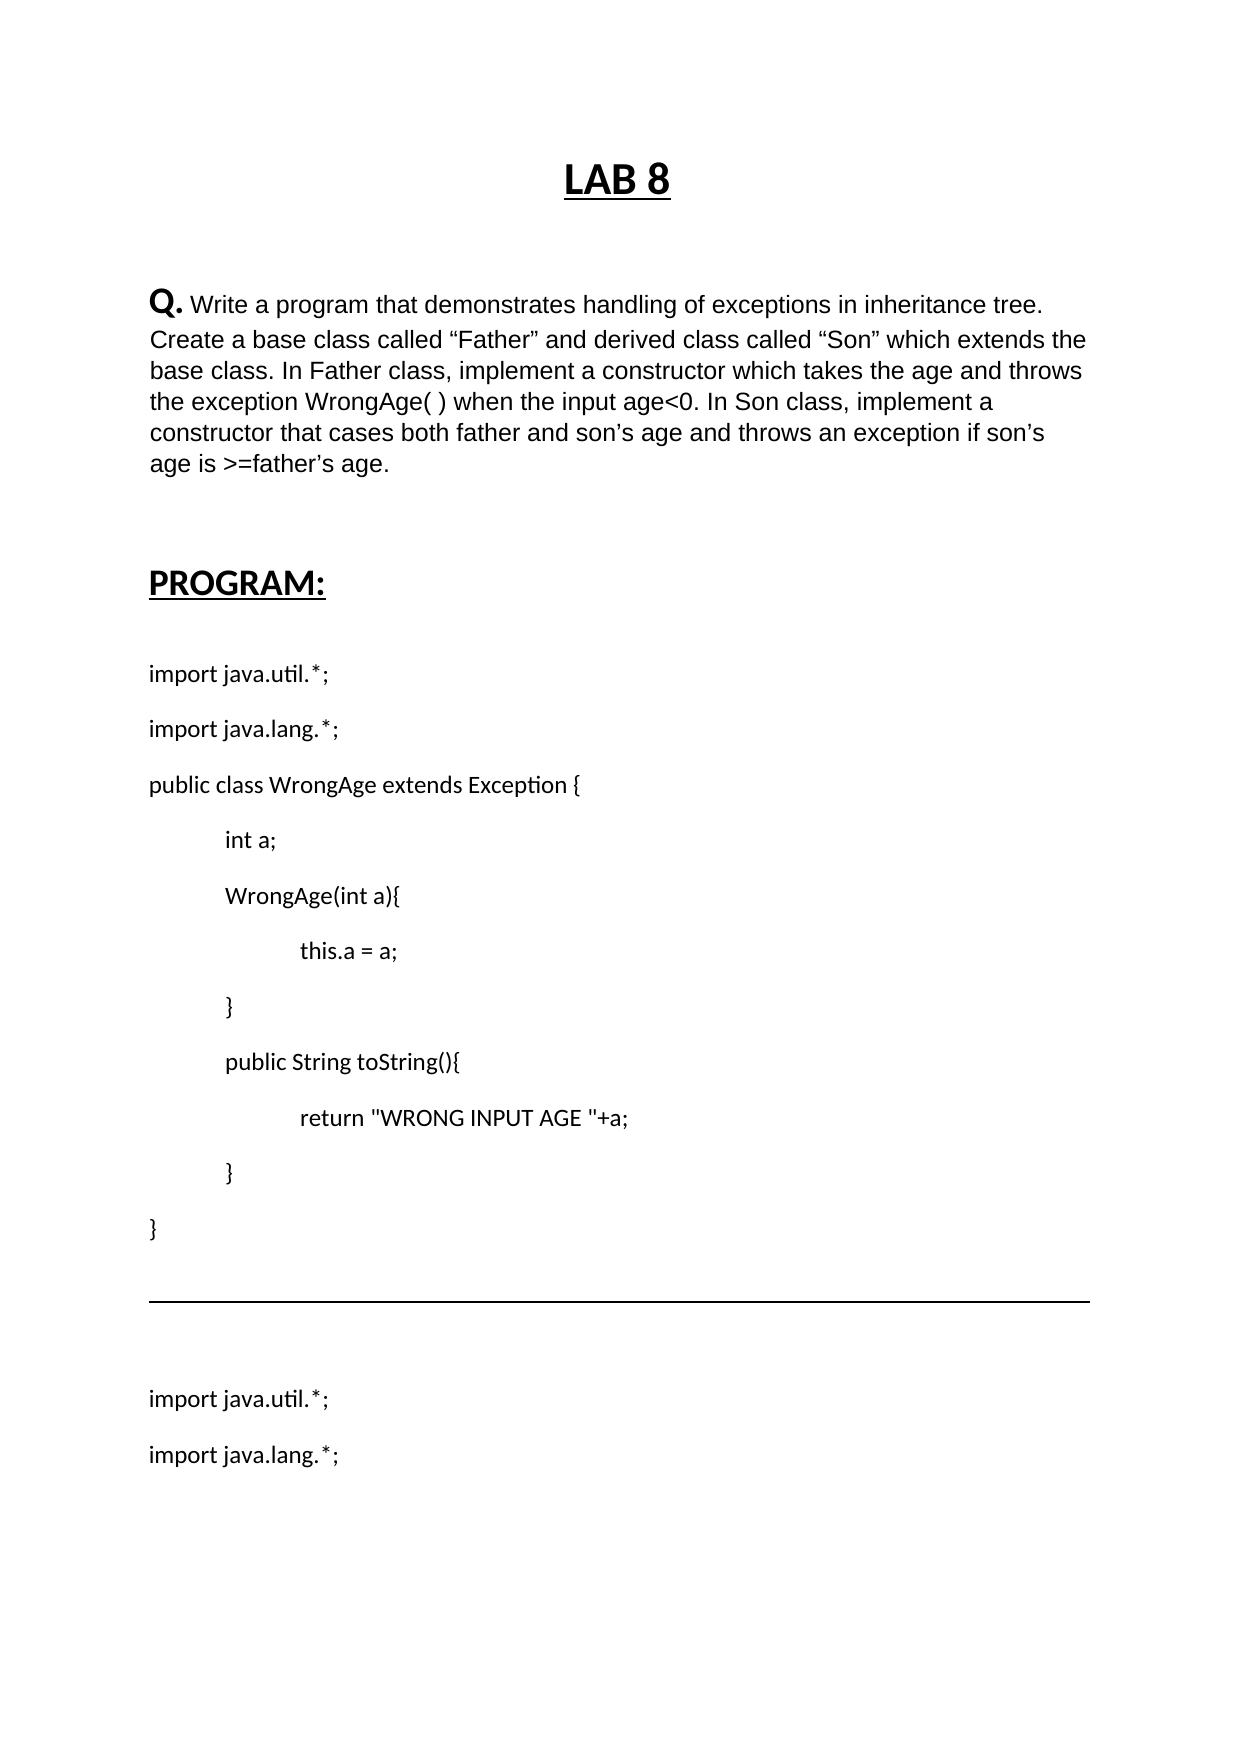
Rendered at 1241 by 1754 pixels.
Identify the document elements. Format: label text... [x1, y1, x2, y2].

text } [148, 991, 1090, 1022]
text import java.util.*; [148, 1383, 1090, 1414]
text return "WRONG INPUT AGE "+a; [148, 1102, 1090, 1133]
text PROGRAM: [148, 559, 1090, 605]
text import java.lang.*; [148, 1439, 1090, 1469]
text import java.lang.*; [148, 713, 1090, 744]
text public String toString(){ [148, 1047, 1090, 1077]
text import java.util.*; [148, 658, 1090, 688]
text Q. Write a program that demonstrates handling of exceptions in inheritance tree. Create a base class called “Father” and derived class called “Son” which extends the base class. In Father class, implement a constructor which takes the age and throws the exception WrongAge( ) when the input age<0. In Son class, implement a constructor that cases both father and son’s age and throws an exception if son’s age is >=father’s age. [148, 277, 1090, 478]
text LAB 8 [150, 150, 1084, 206]
text public class WrongAge extends Exception { [148, 769, 1090, 799]
text WrongAge(int a){ [148, 880, 1090, 911]
text } [148, 1213, 1090, 1244]
text int a; [148, 824, 1090, 855]
text this.a = a; [148, 936, 1090, 966]
text } [148, 1158, 1090, 1188]
